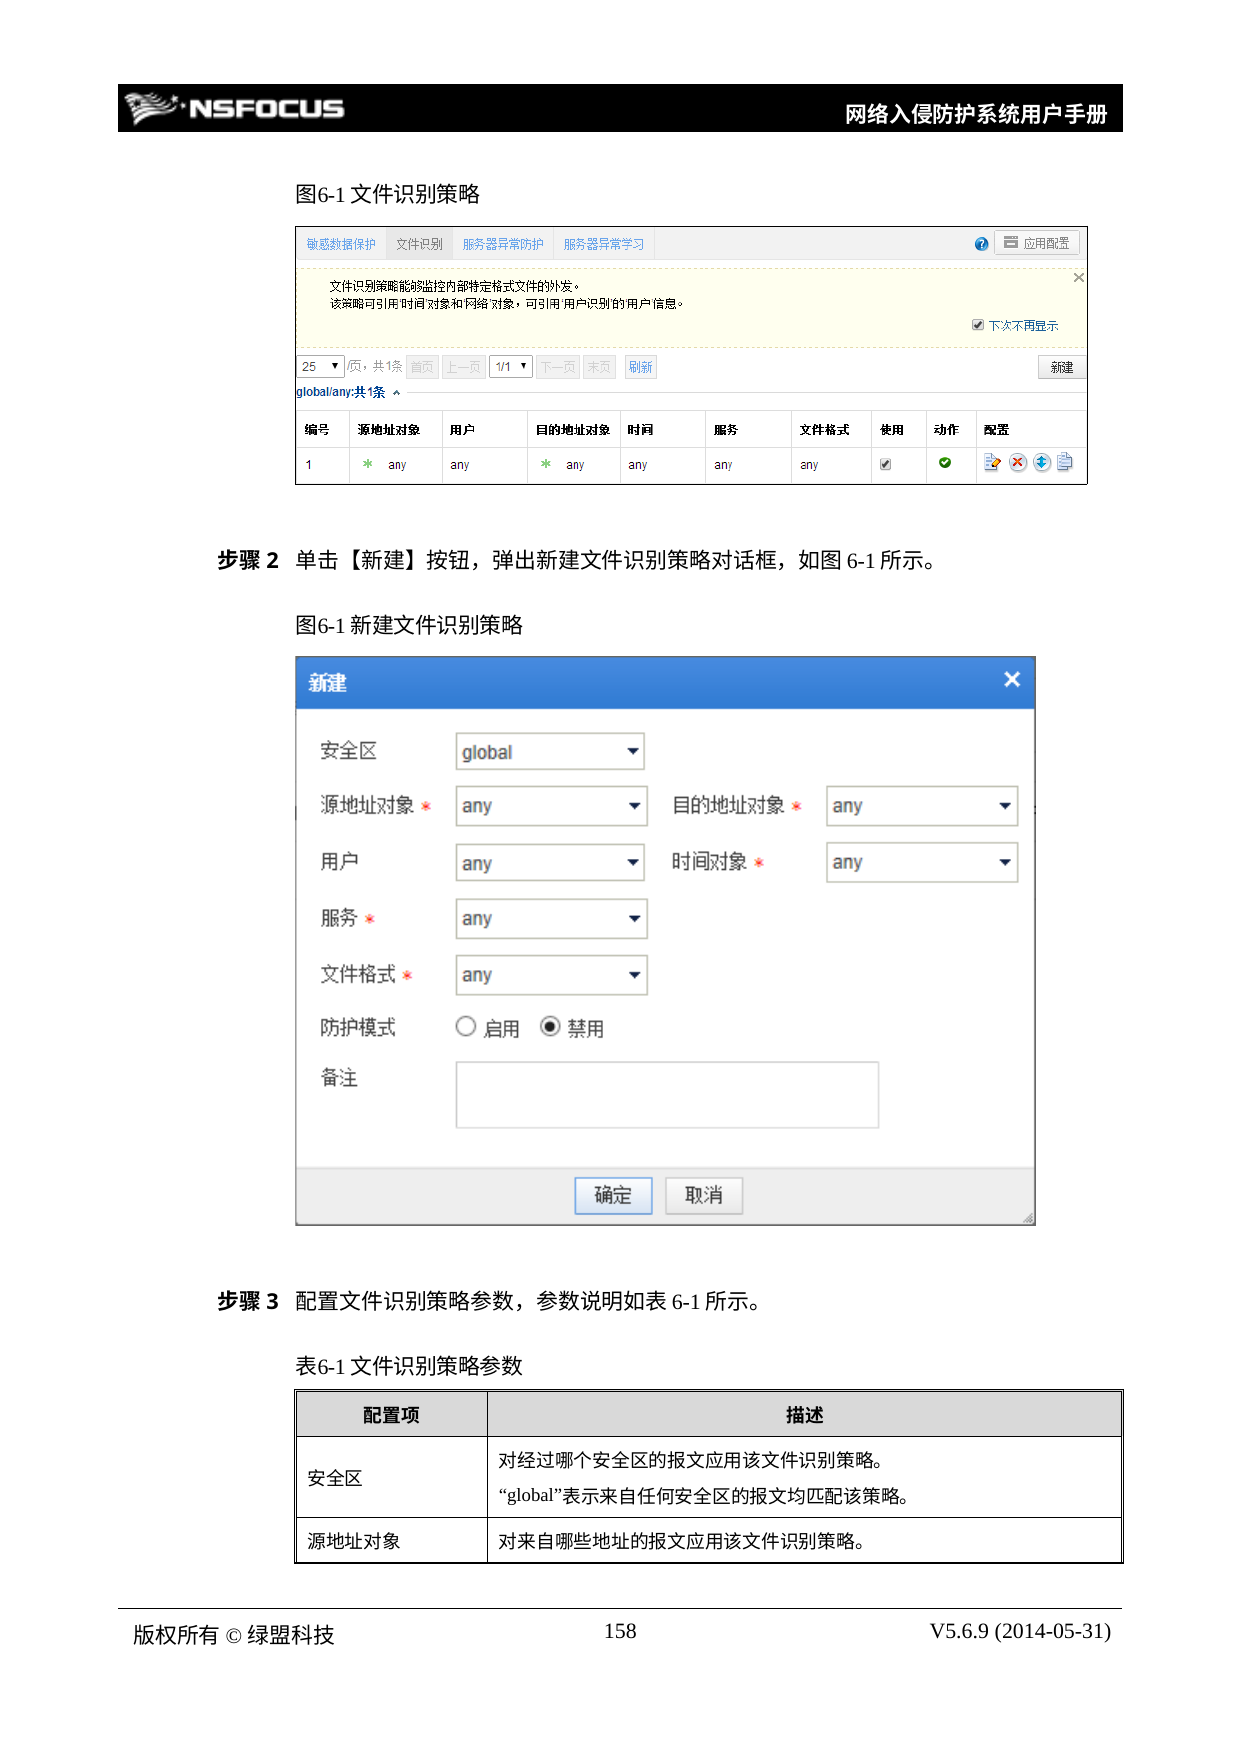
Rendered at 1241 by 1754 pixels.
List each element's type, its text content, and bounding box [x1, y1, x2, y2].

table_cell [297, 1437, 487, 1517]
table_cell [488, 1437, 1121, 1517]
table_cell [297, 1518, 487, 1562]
text 文件识别策略参数 [295, 1349, 1122, 1381]
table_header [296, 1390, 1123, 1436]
text 配置文件识别策略参数，参数说明如表6-4所示。 [279, 1284, 1122, 1316]
picture [295, 656, 1036, 1226]
picture [118, 84, 1123, 132]
text 单击【新建】按钮，弹出新建文件识别策略对话框，如图6-13所示。 [279, 543, 1122, 575]
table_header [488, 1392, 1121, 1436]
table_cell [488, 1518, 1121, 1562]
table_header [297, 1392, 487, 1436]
text 新建文件识别策略 [295, 608, 1122, 640]
picture [296, 227, 1087, 484]
text 文件识别策略 [295, 177, 1122, 209]
